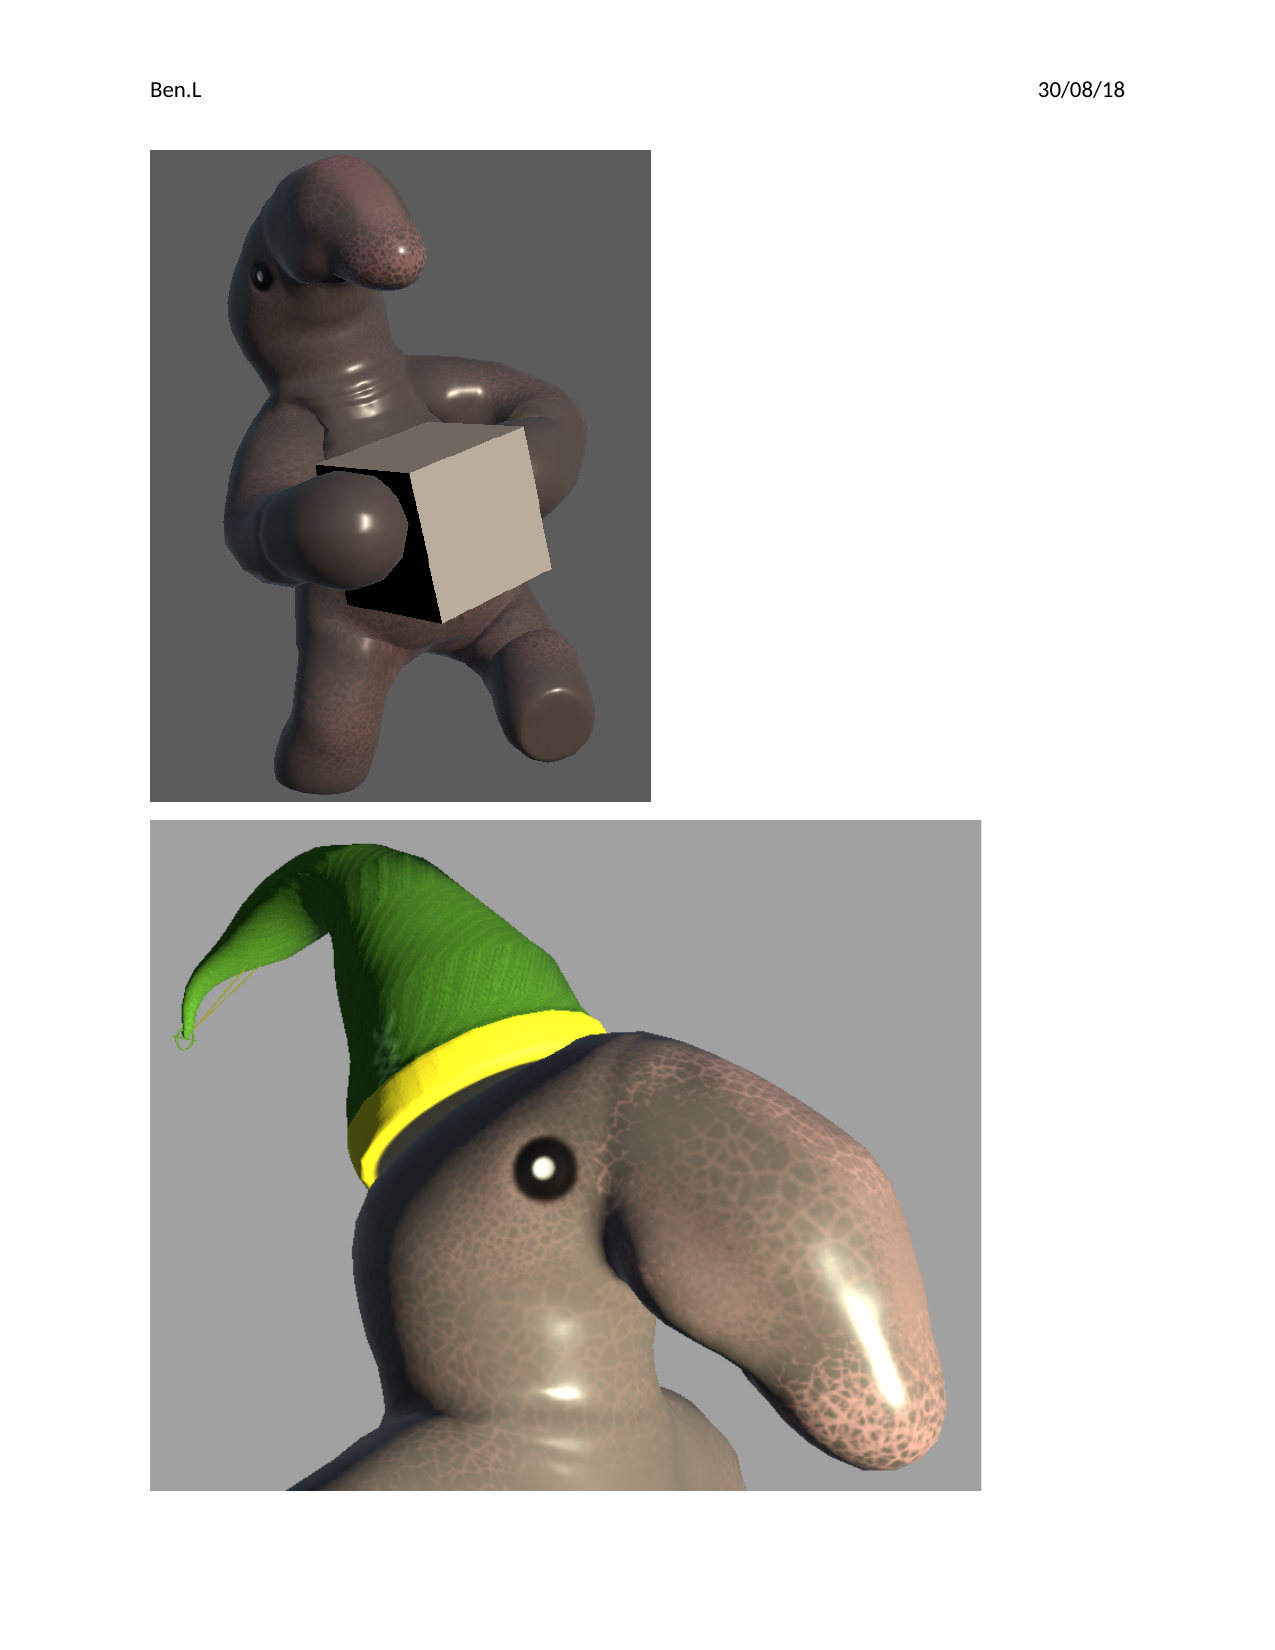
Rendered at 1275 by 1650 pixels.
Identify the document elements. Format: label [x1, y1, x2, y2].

picture [150, 150, 651, 802]
picture [150, 820, 982, 1491]
